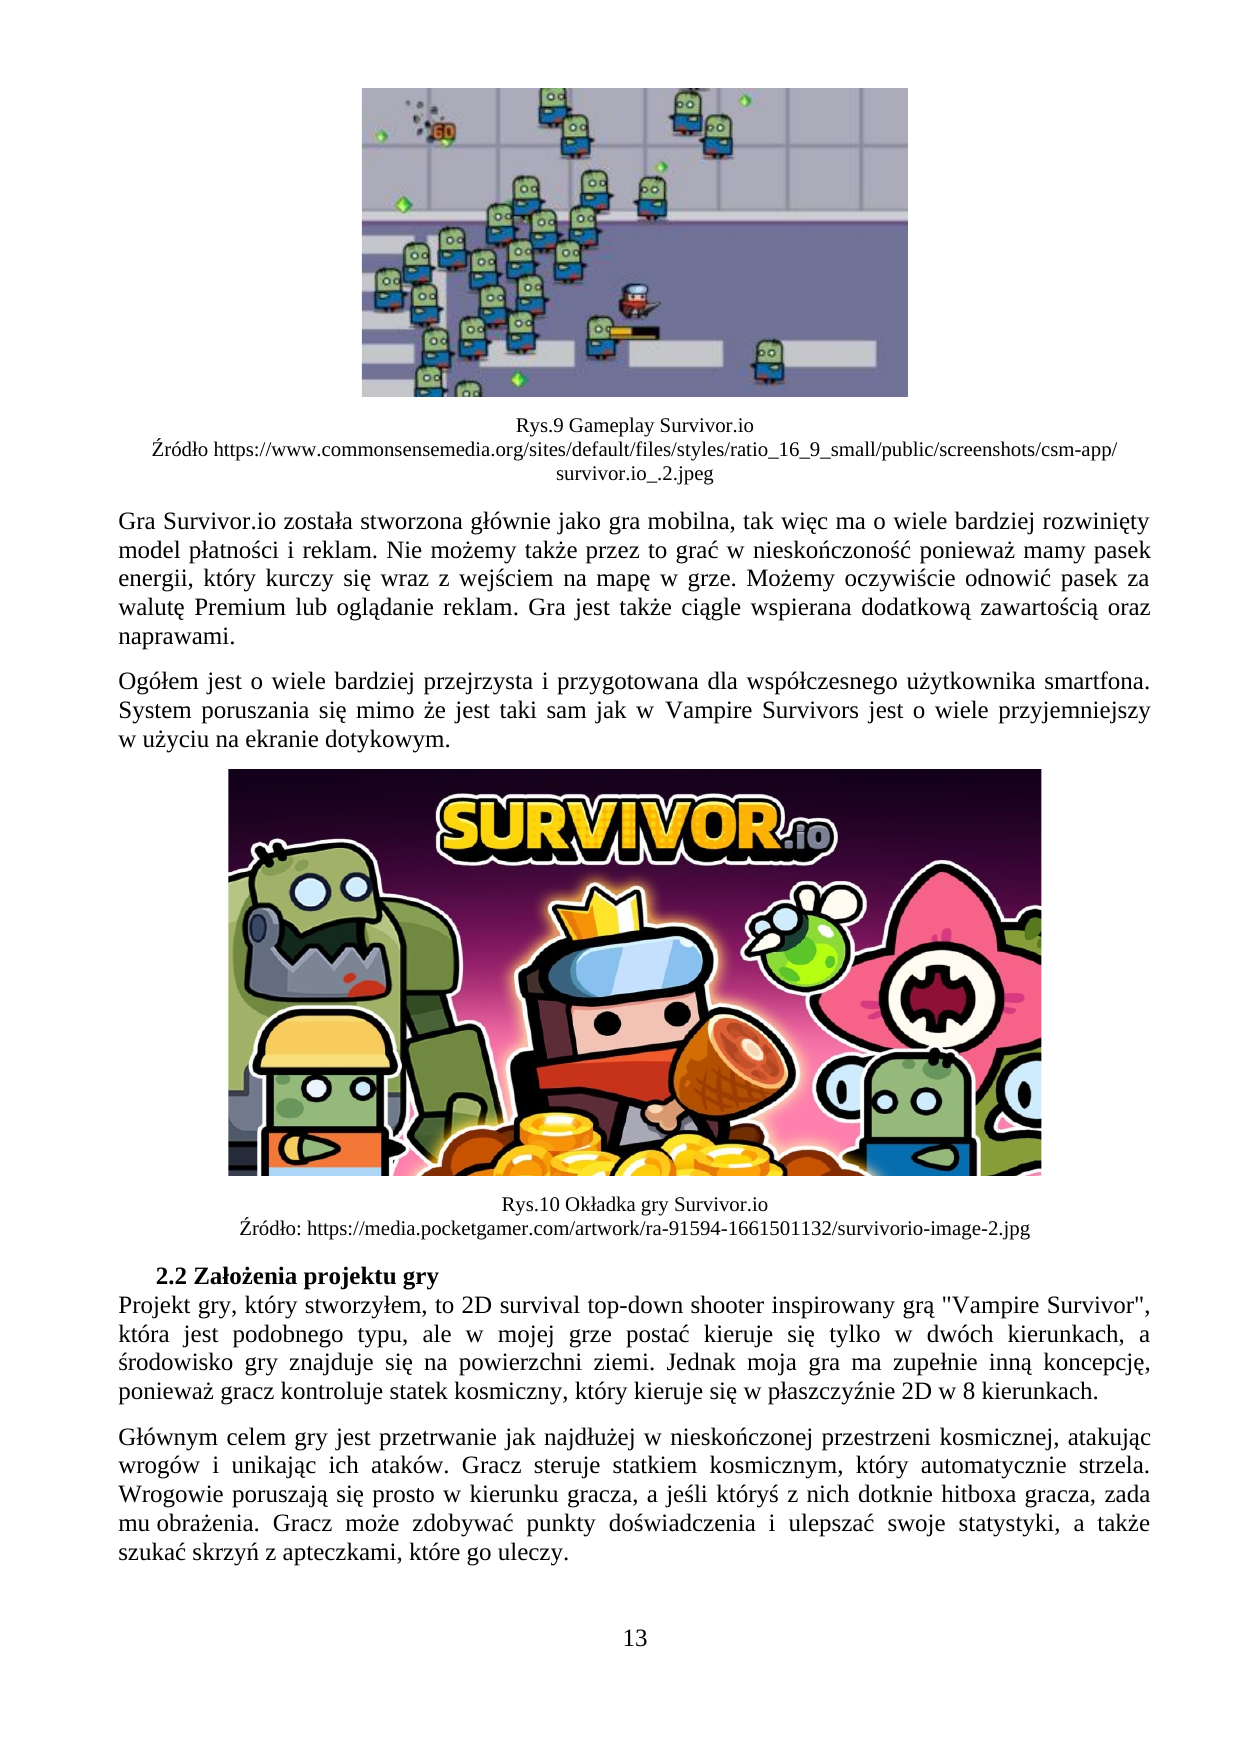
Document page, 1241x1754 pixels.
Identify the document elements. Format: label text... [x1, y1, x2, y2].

text Rys.10 Okładka gry Survivor.io Źródło: https://media.pocketgamer.com/artwork/ra-91594-1661501132/survivorio-image-2.jpg [118, 1192, 1152, 1240]
picture [361, 88, 908, 397]
text Ogółem jest o wiele bardziej przejrzysta i przygotowana dla współczesnego użytkownika smartfona. System poruszania się mimo że jest taki sam jak w Vampire Survivors jest o wiele przyjemniejszy w użyciu na ekranie dotykowym. [118, 666, 1152, 753]
subtitle Założenia projektu gry [156, 1261, 1152, 1290]
text Projekt gry, który stworzyłem, to 2D survival top-down shooter inspirowany grą "Vampire Survivor", która jest podobnego typu, ale w mojej grze postać kieruje się tylko w dwóch kierunkach, a środowisko gry znajduje się na powierzchni ziemi. Jednak moja gra ma zupełnie inną koncepcję, ponieważ gracz kontroluje statek kosmiczny, który kieruje się w płaszczyźnie 2D w 8 kierunkach. [118, 1290, 1152, 1405]
text Gra Survivor.io została stworzona głównie jako gra mobilna, tak więc ma o wiele bardziej rozwinięty model płatności i reklam. Nie możemy także przez to grać w nieskończoność ponieważ mamy pasek energii, który kurczy się wraz z wejściem na mapę w grze. Możemy oczywiście odnowić pasek za walutę Premium lub oglądanie reklam. Gra jest także ciągle wspierana dodatkową zawartością oraz naprawami. [118, 506, 1152, 650]
text Rys.9 Gameplay Survivor.io Źródło https://www.commonsensemedia.org/sites/default/files/styles/ratio_16_9_small/public/screenshots/csm-app/survivor.io_.2.jpeg [118, 413, 1152, 485]
picture [228, 769, 1042, 1176]
text Głównym celem gry jest przetrwanie jak najdłużej w nieskończonej przestrzeni kosmicznej, atakując wrogów i unikając ich ataków. Gracz steruje statkiem kosmicznym, który automatycznie strzela. Wrogowie poruszają się prosto w kierunku gracza, a jeśli któryś z nich dotknie hitboxa gracza, zada mu obrażenia. Gracz może zdobywać punkty doświadczenia i ulepszać swoje statystyki, a także szukać skrzyń z apteczkami, które go uleczy. [118, 1422, 1152, 1565]
